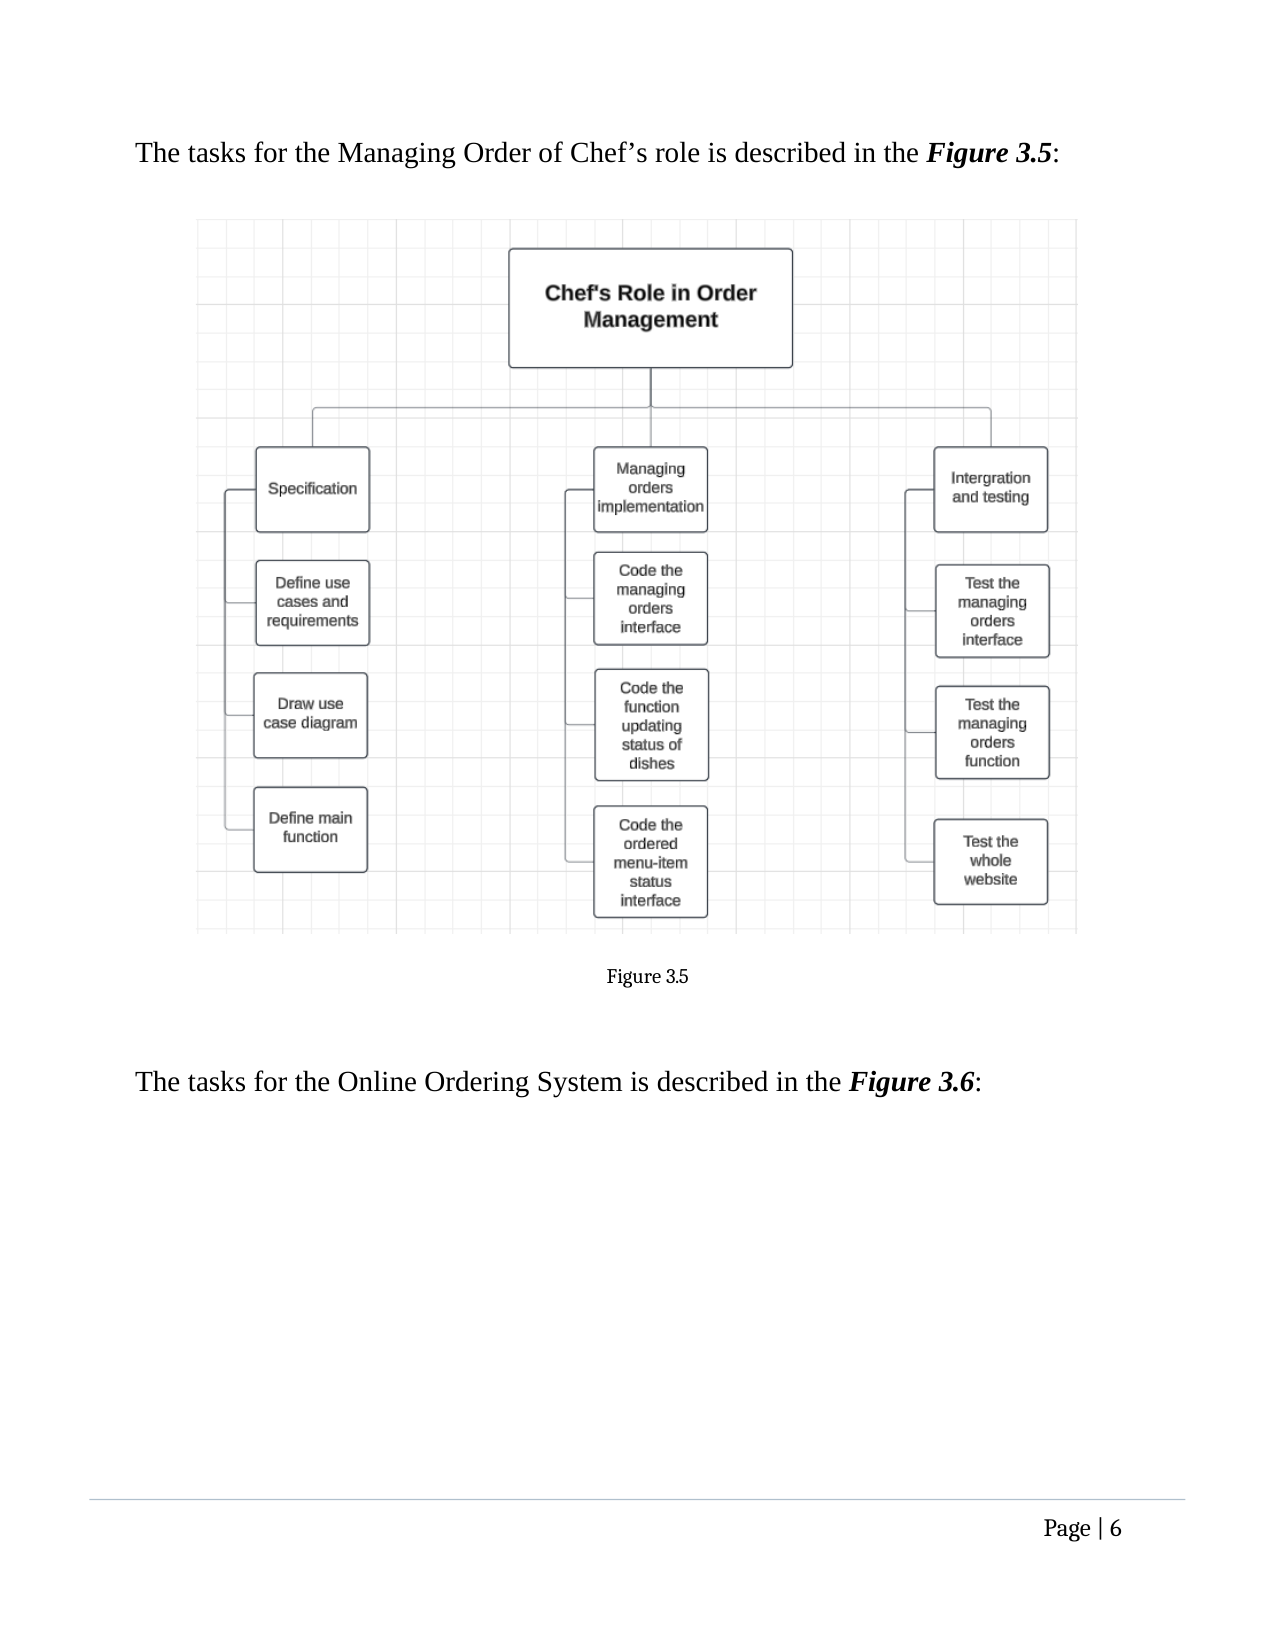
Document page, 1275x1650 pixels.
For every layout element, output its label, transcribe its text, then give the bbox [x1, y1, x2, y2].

picture [195, 219, 1078, 934]
text The tasks for the Managing Order of Chef’s role is described in the Figure 3.5: [135, 135, 1198, 168]
text The tasks for the Online Ordering System is described in the Figure 3.6: [135, 1064, 1198, 1098]
text Figure 3.5 [48, 965, 1151, 989]
